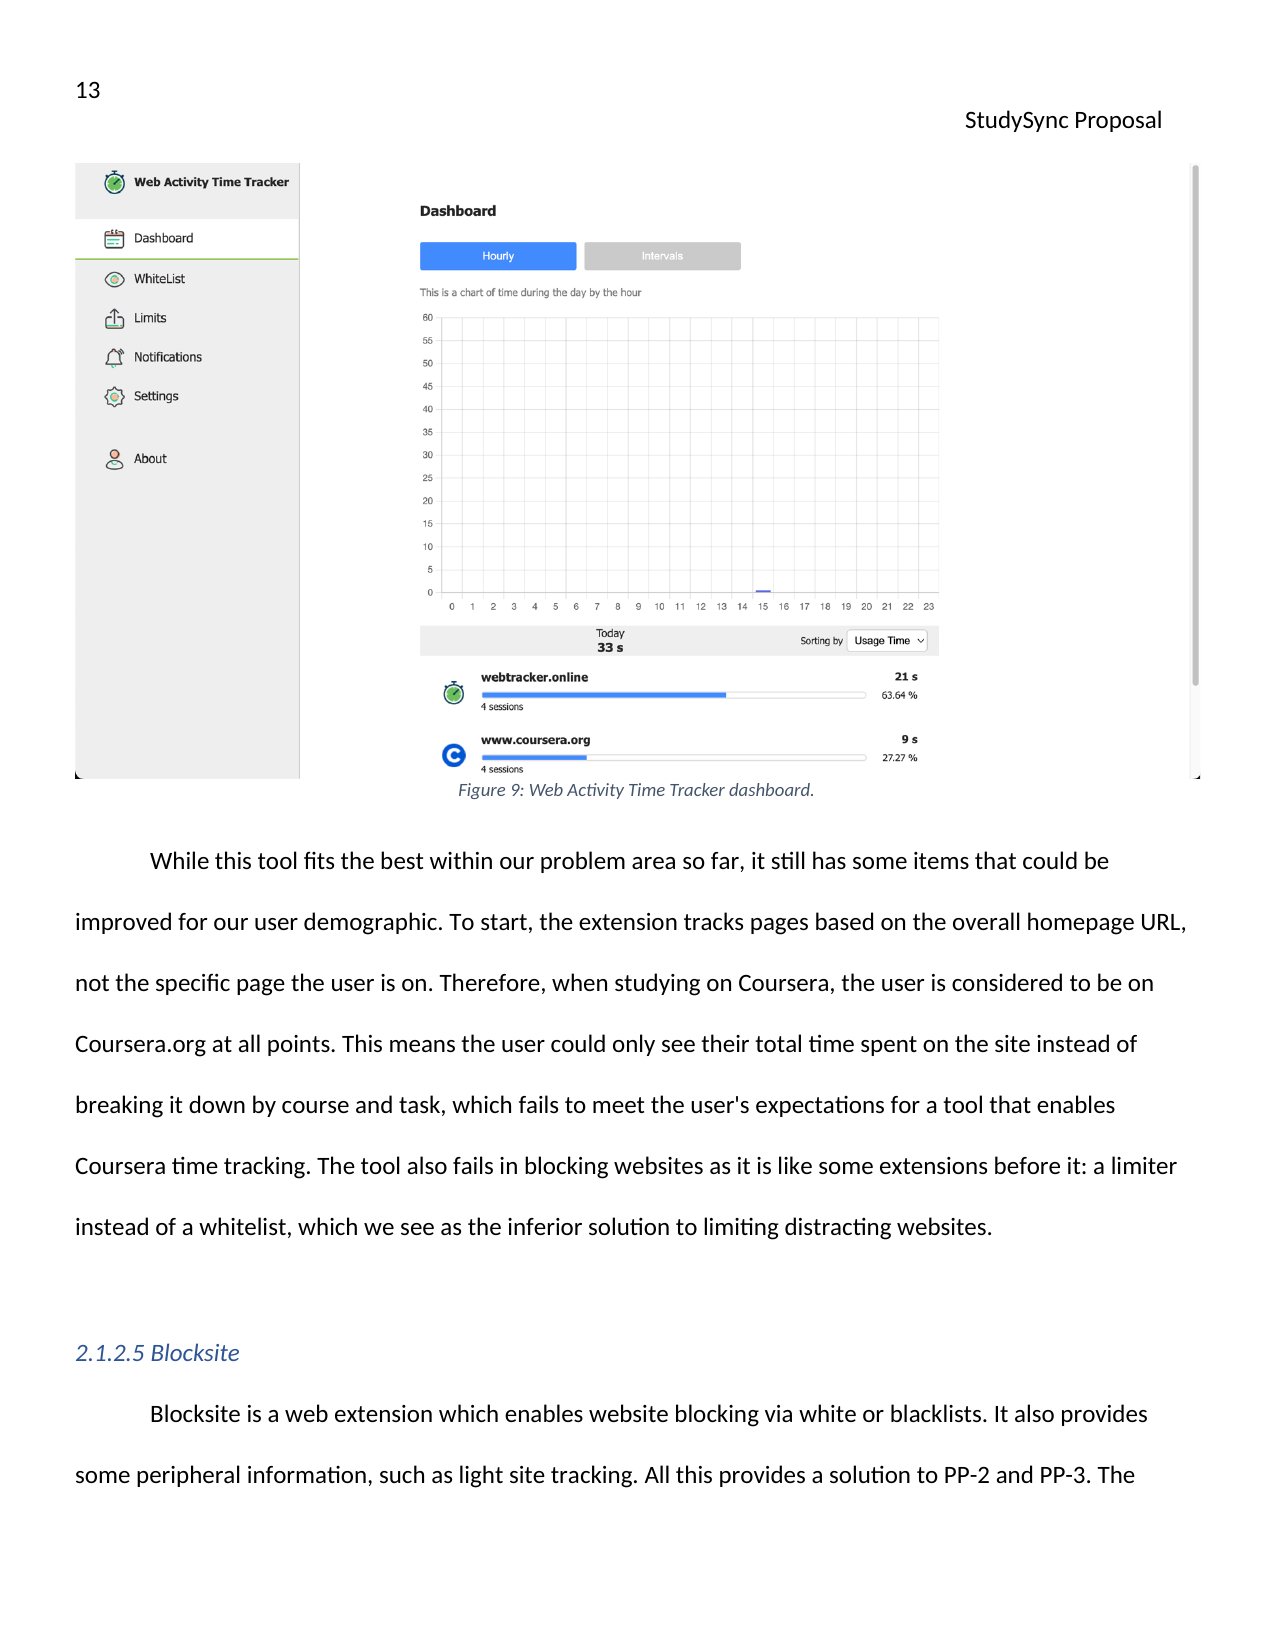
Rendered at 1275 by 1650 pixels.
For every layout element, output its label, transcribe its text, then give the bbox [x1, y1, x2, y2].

text Figure 9: Web Activity Time Tracker dashboard. [75, 779, 1200, 801]
text While this tool fits the best within our problem area so far, it still has some items that could be improved for our user demographic. To start, the extension tracks pages based on the overall homepage URL, not the specific page the user is on. Therefore, when studying on Coursera, the user is considered to be on Coursera.org at all points. This means the user could only see their total time spent on the site instead of breaking it down by course and task, which fails to meet the user's expectations for a tool that enables Coursera time tracking. The tool also fails in blocking websites as it is like some extensions before it: a limiter instead of a whitelist, which we see as the inferior solution to limiting distracting websites. [75, 845, 1200, 1242]
picture [75, 163, 1200, 779]
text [75, 1398, 1200, 1490]
subtitle 2.1.2.5 Blocksite [75, 1337, 1200, 1368]
